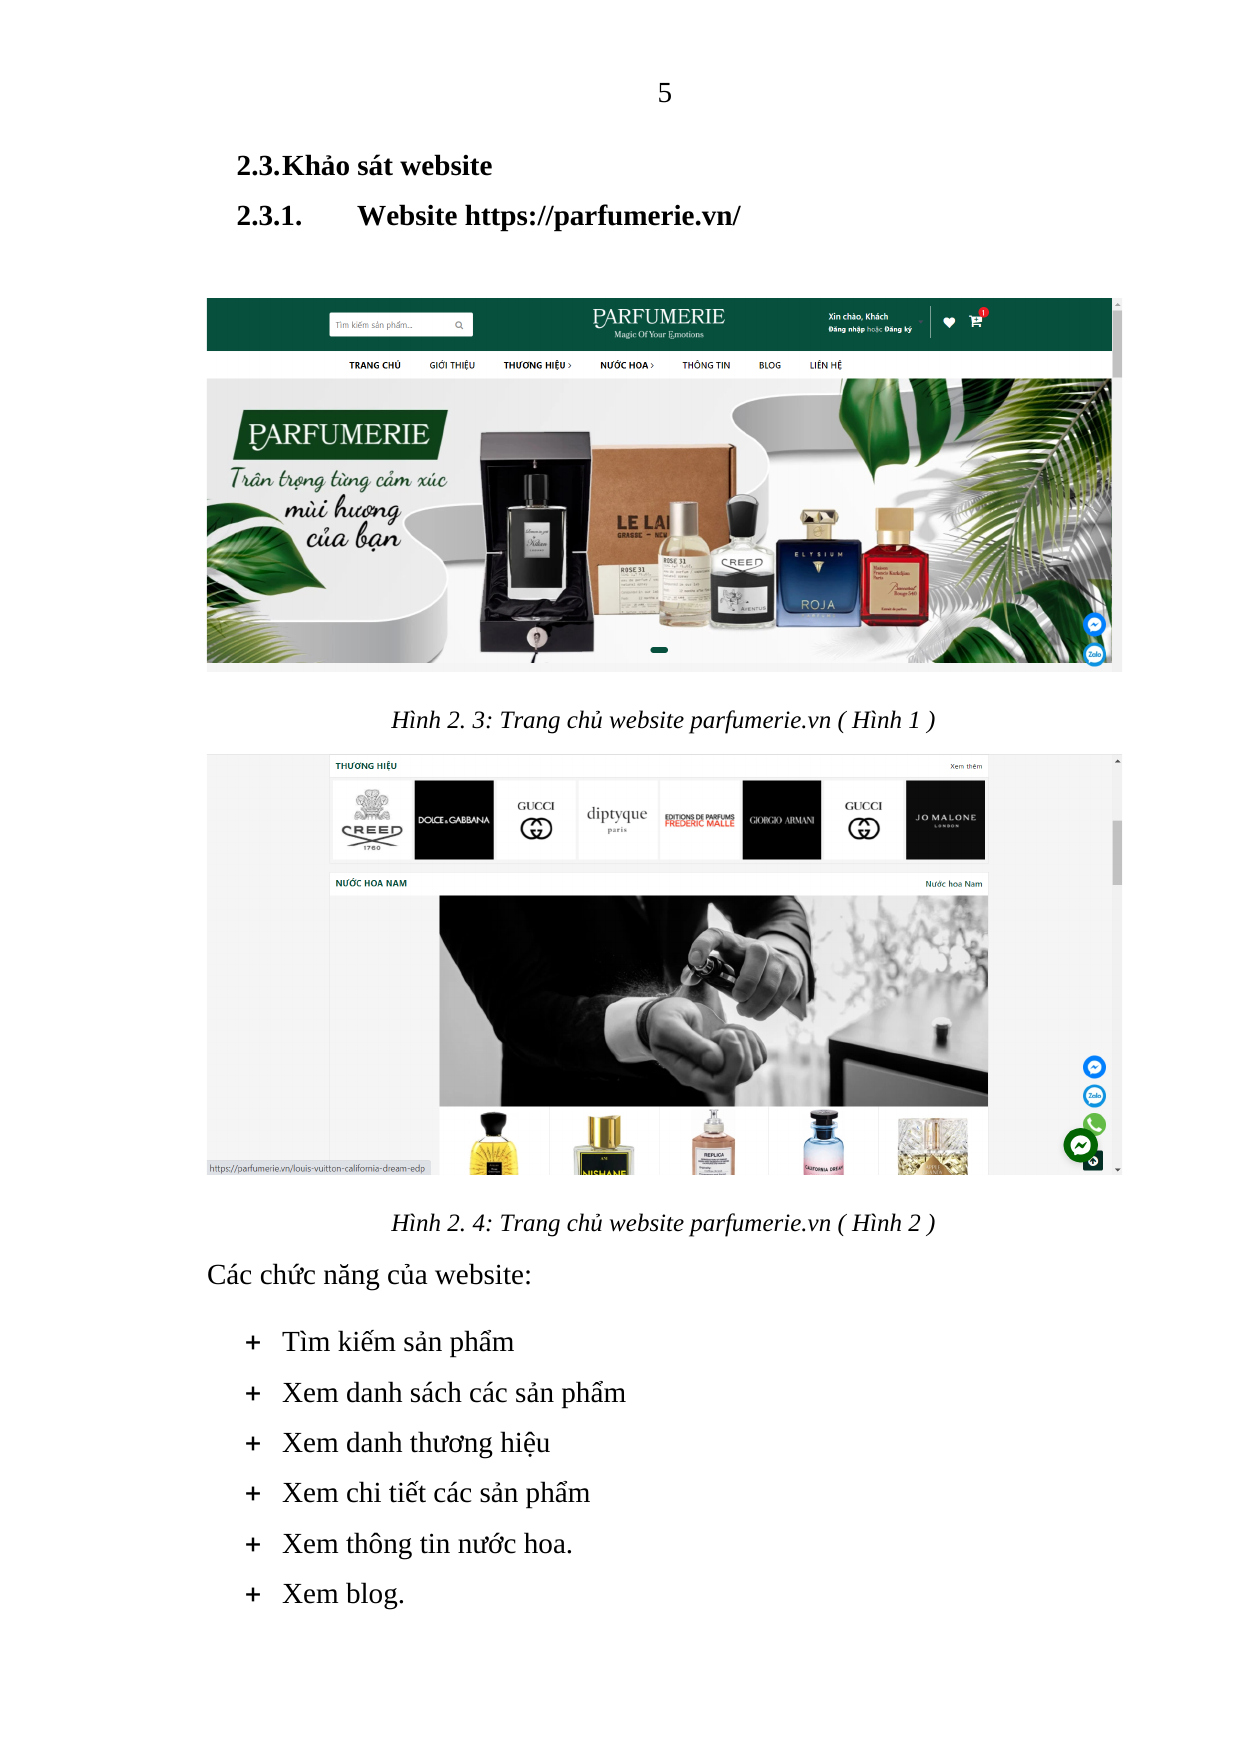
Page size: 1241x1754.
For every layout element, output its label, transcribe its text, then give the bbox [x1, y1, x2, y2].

picture [206, 298, 1123, 672]
text Hình 2. 3: Trang chủ website parfumerie.vn ( Hình 1 ) [207, 705, 1122, 734]
text Các chức năng của website: [207, 1257, 1122, 1291]
text Hình 2. 4: Trang chủ website parfumerie.vn ( Hình 2 ) [207, 1208, 1122, 1237]
subtitle Khảo sát website [207, 148, 1122, 181]
list Xem chi tiết các sản phẩm [244, 1476, 1122, 1509]
list Xem danh sách các sản phẩm [244, 1375, 1122, 1408]
picture [206, 754, 1123, 1175]
list Xem thông tin nước hoa. [244, 1526, 1122, 1560]
list Xem danh thương hiệu [244, 1425, 1122, 1459]
list Xem blog. [244, 1576, 1122, 1610]
subtitle Website https://parfumerie.vn/ [207, 198, 1122, 232]
list Tìm kiếm sản phẩm [244, 1324, 1122, 1358]
